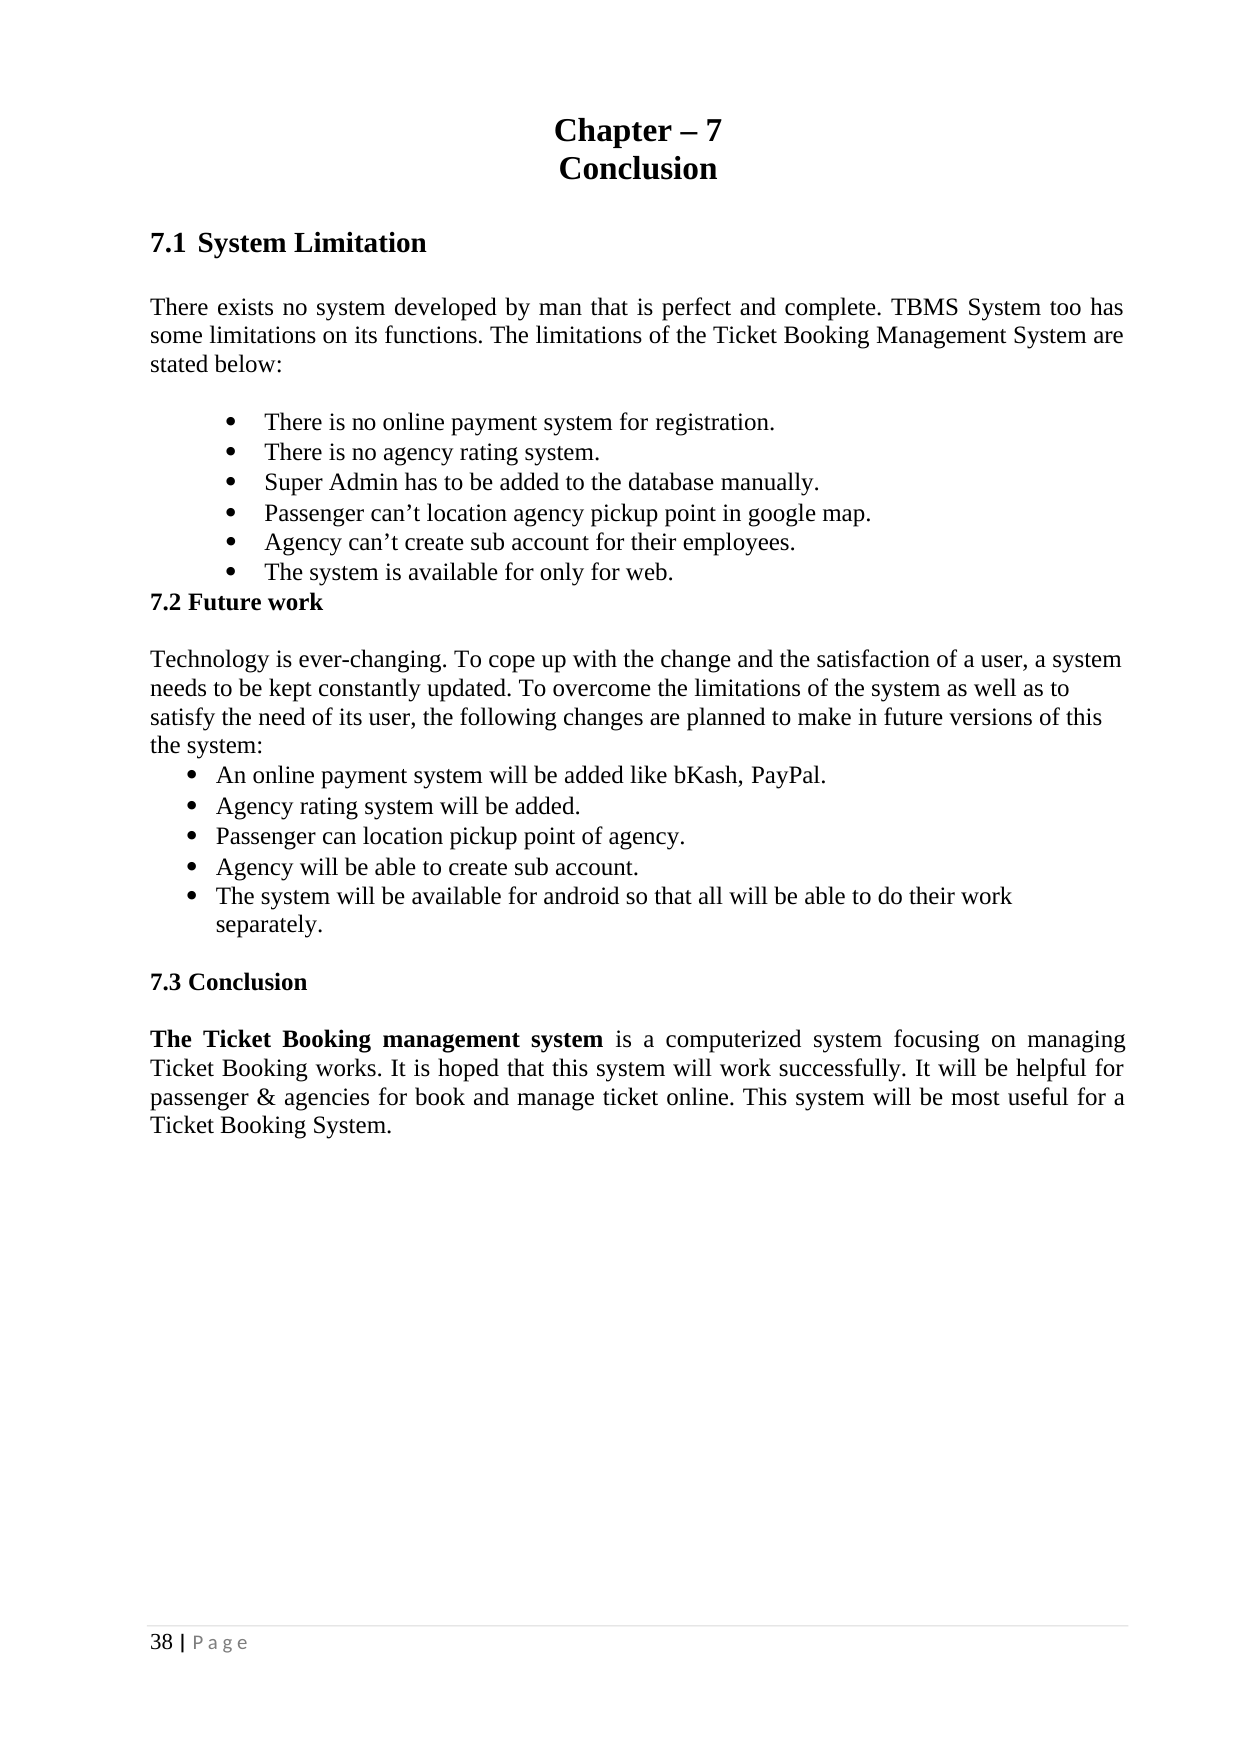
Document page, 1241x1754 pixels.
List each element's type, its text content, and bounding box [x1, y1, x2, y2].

list There is no online payment system for registration. [226, 407, 1182, 436]
list The system is available for only for web. [226, 556, 1182, 586]
list The system will be available for android so that all will be able to do their work separately. [187, 882, 1106, 938]
list Agency rating system will be added. [187, 790, 1182, 820]
text Technology is ever-changing. To cope up with the change and the satisfaction of a user, a system needs to be kept constantly updated. To overcome the limitations of the system as well as to satisfy the need of its user, the following changes are planned to make in future versions of this the system: [150, 644, 1124, 759]
list An online payment system will be added like bKash, PayPal. [187, 759, 1182, 789]
list Agency can’t create sub account for their employees. [227, 528, 1101, 556]
list Agency will be able to create sub account. [187, 851, 1182, 881]
list There is no agency rating system. [226, 436, 1182, 466]
text There exists no system developed by man that is perfect and complete. TBMS System too has some limitations on its functions. The limitations of the Ticket Booking Management System are stated below: [150, 292, 1126, 378]
text The Ticket Booking management system is a computerized system focusing on managing Ticket Booking works. It is hoped that this system will work successfully. It will be helpful for passenger & agencies for book and manage ticket online. This system will be most useful for a Ticket Booking System. [150, 1024, 1126, 1139]
subtitle System Limitation [150, 225, 1182, 258]
subtitle Chapter – 7 Conclusion [553, 111, 722, 186]
list Passenger can’t location agency pickup point in google map. [226, 497, 1182, 527]
list Super Admin has to be added to the database manually. [226, 466, 1182, 497]
subtitle Future work [150, 587, 1182, 615]
subtitle Conclusion [150, 967, 1182, 996]
list Passenger can location pickup point of agency. [187, 820, 1182, 851]
